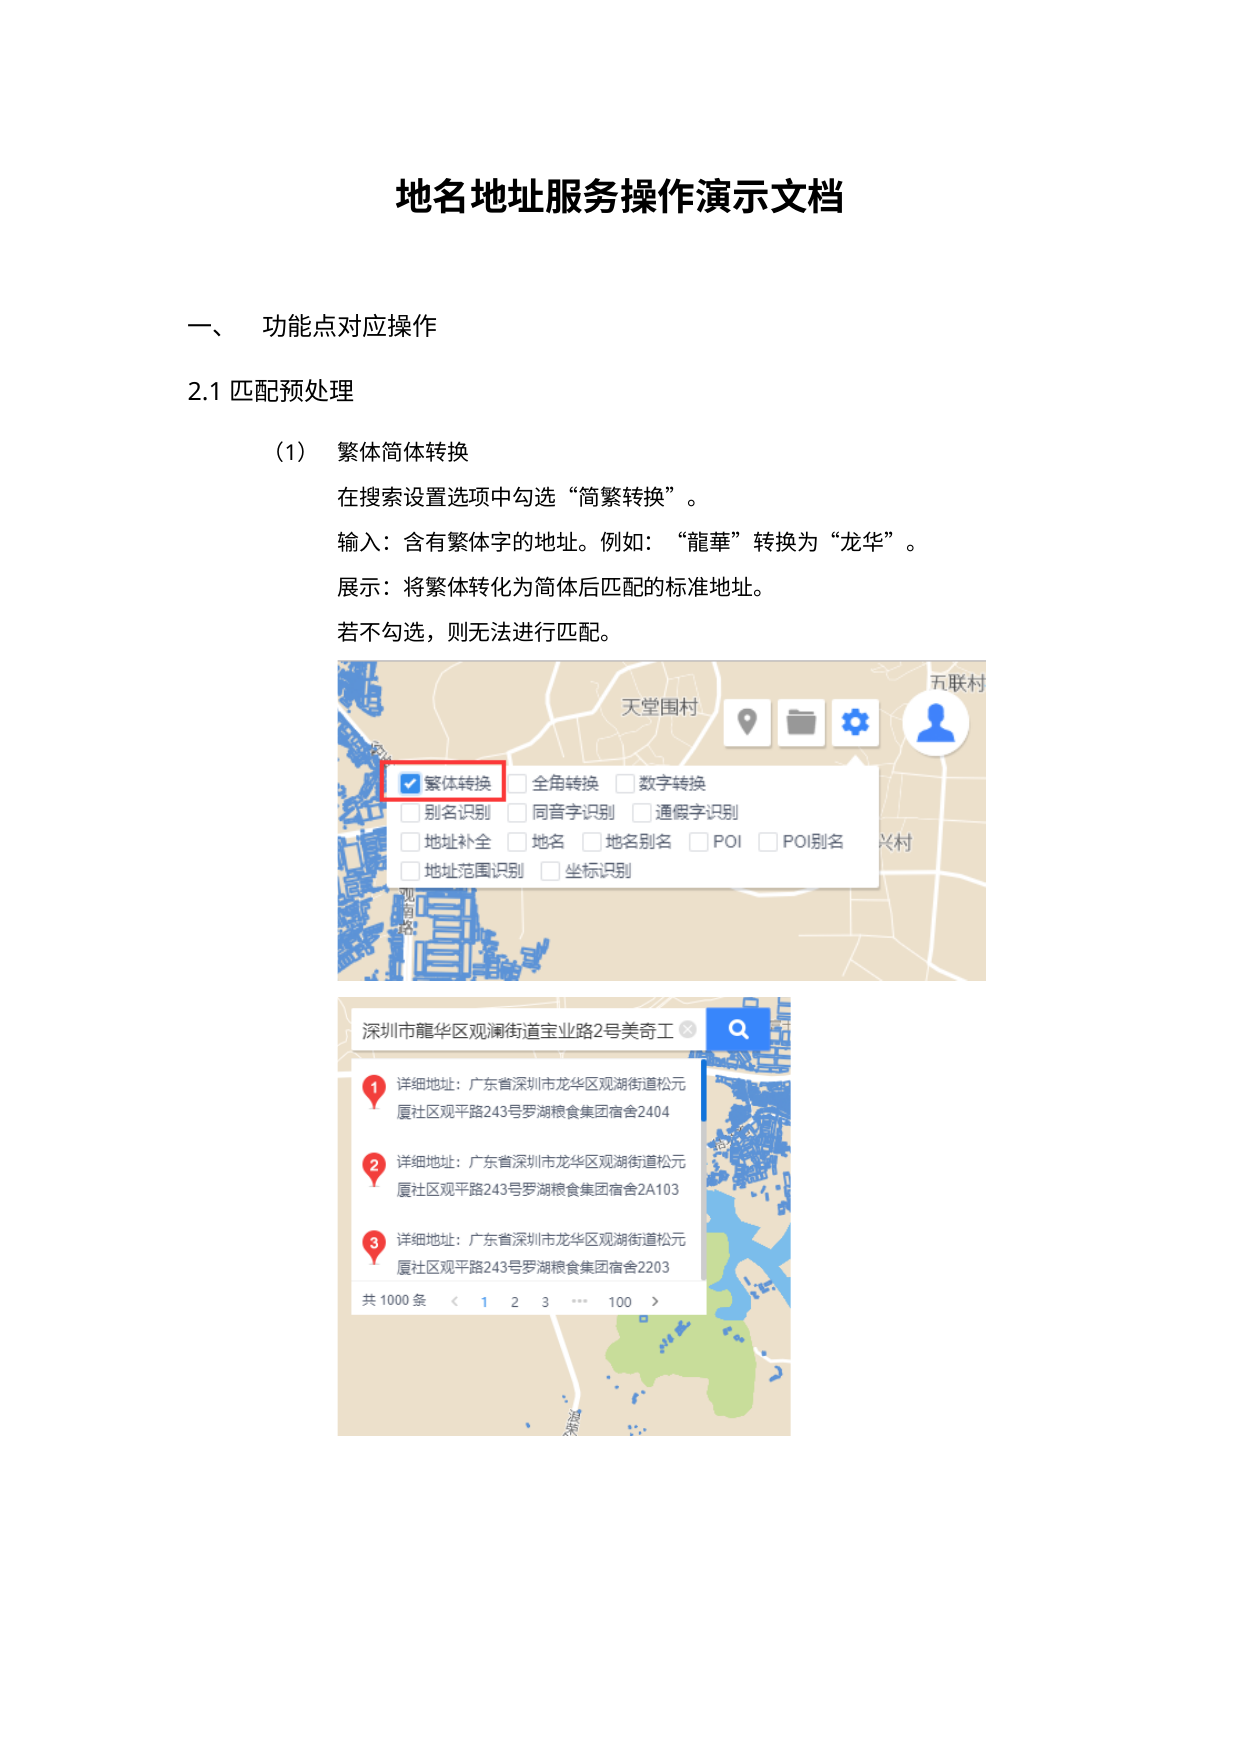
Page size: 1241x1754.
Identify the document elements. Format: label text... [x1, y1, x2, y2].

list 输入：含有繁体字的地址。例如：“龍華”转换为“龙华”。 [337, 524, 1053, 557]
list 若不勾选，则无法进行匹配。 [337, 614, 1053, 647]
picture [337, 659, 986, 981]
list 在搜索设置选项中勾选“简繁转换”。 [337, 479, 1053, 512]
text 2.1 匹配预处理 [187, 357, 1053, 422]
list 展示：将繁体转化为简体后匹配的标准地址。 [337, 569, 1053, 602]
list 繁体简体转换 [262, 434, 1053, 467]
list 功能点对应操作 [187, 292, 1053, 357]
picture [337, 997, 791, 1436]
text 地名地址服务操作演示文档 [187, 162, 1053, 227]
